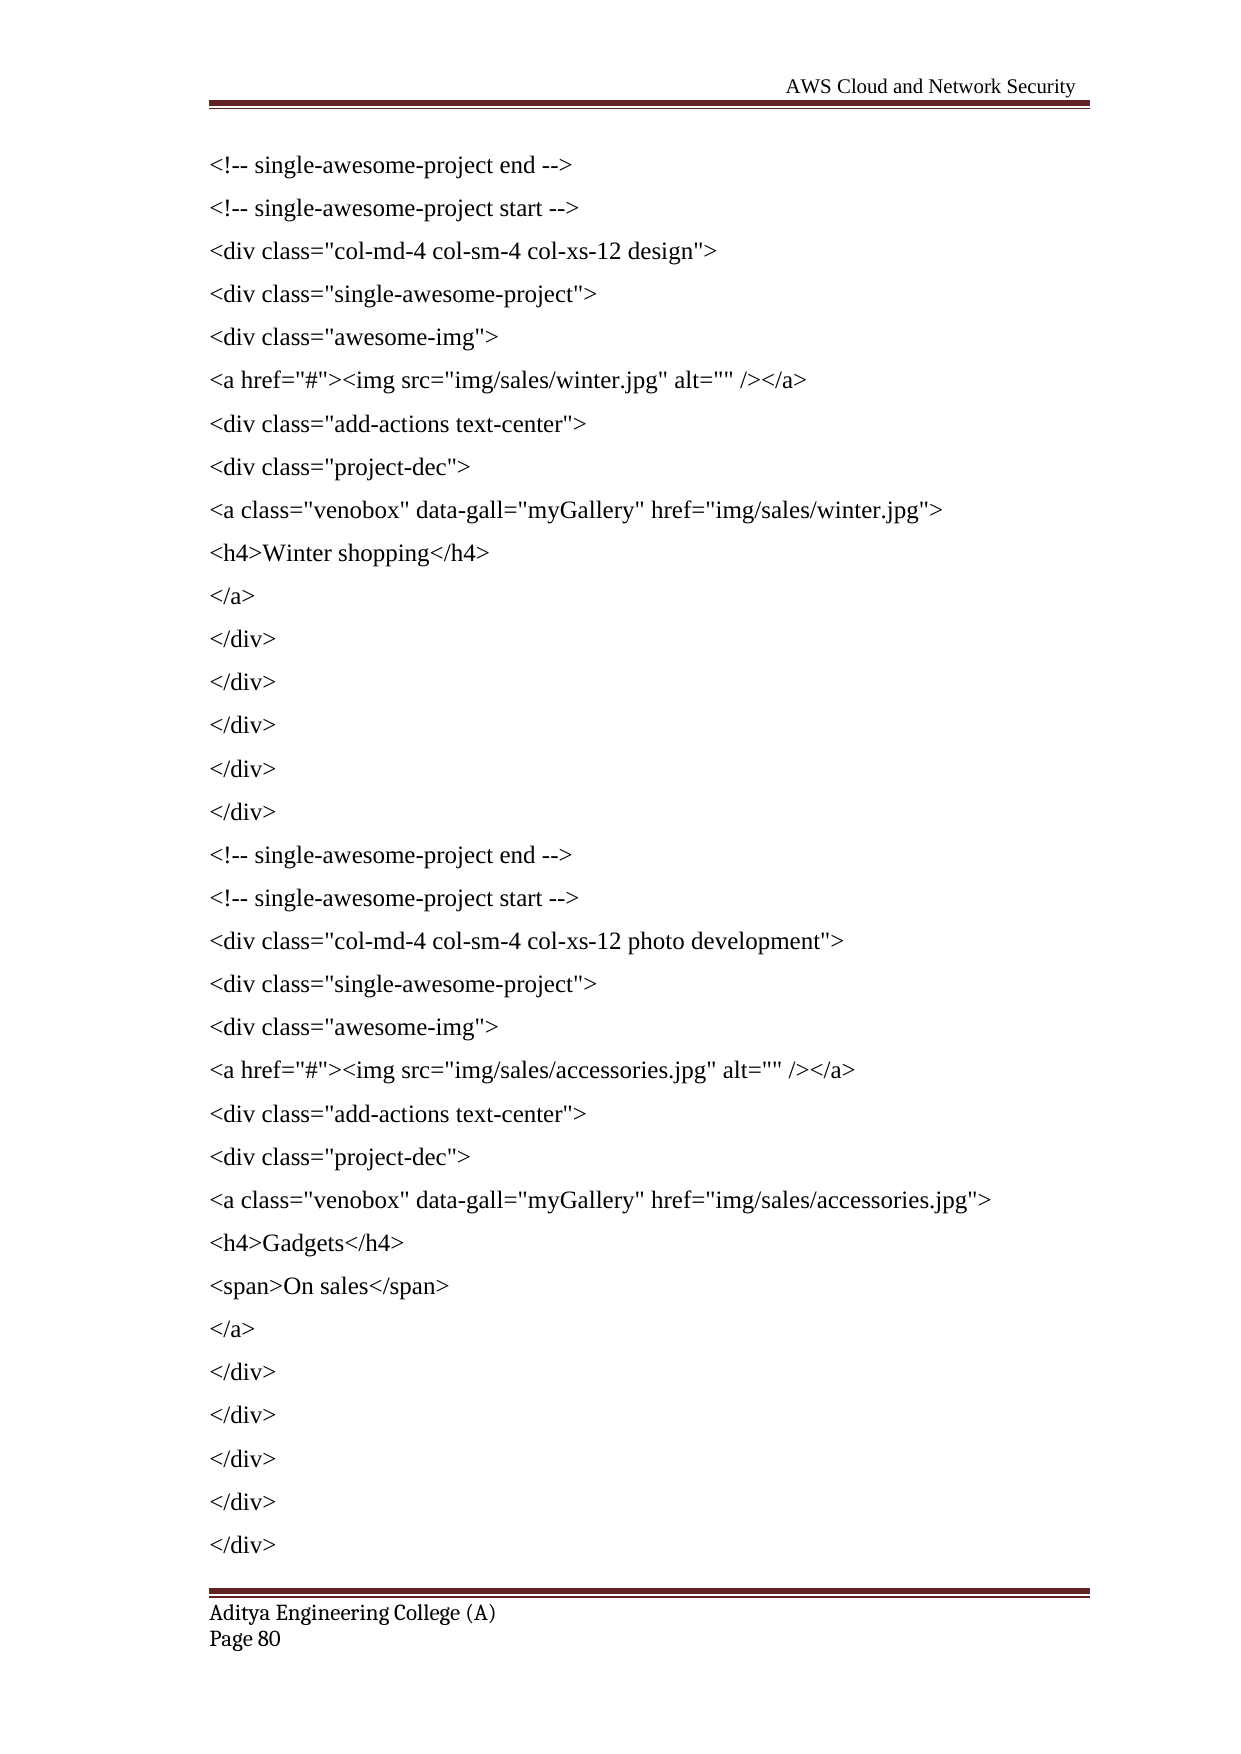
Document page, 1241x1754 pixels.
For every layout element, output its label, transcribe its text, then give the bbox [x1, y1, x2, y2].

text <a class="venobox" data-gall="myGallery" href="img/sales/accessories.jpg"> [209, 1185, 1090, 1214]
text </a> [209, 1314, 1090, 1343]
text <!-- single-awesome-project end --> [209, 840, 1090, 869]
text <a href="#"><img src="img/sales/accessories.jpg" alt="" /></a> [209, 1056, 1090, 1084]
text <div class="awesome-img"> [209, 1012, 1090, 1041]
text <div class="col-md-4 col-sm-4 col-xs-12 design"> [209, 236, 1090, 265]
text <span>On sales</span> [209, 1271, 1090, 1300]
text </div> [209, 1530, 1090, 1559]
text </a> [209, 581, 1090, 610]
text <!-- single-awesome-project start --> [209, 193, 1090, 222]
text </div> [209, 1357, 1090, 1386]
text </div> [209, 1401, 1090, 1429]
text <h4>Winter shopping</h4> [209, 538, 1090, 567]
text <!-- single-awesome-project start --> [209, 883, 1090, 912]
text <div class="single-awesome-project"> [209, 279, 1090, 308]
text </div> [209, 754, 1090, 782]
text </div> [209, 711, 1090, 739]
text <div class="project-dec"> [209, 452, 1090, 481]
text <!-- single-awesome-project end --> [209, 150, 1090, 179]
text <a class="venobox" data-gall="myGallery" href="img/sales/winter.jpg"> [209, 495, 1090, 524]
text <div class="add-actions text-center"> [209, 1099, 1090, 1127]
text </div> [209, 1444, 1090, 1472]
text </div> [209, 667, 1090, 696]
text <div class="add-actions text-center"> [209, 409, 1090, 437]
text <div class="single-awesome-project"> [209, 969, 1090, 998]
text <div class="project-dec"> [209, 1142, 1090, 1171]
text <a href="#"><img src="img/sales/winter.jpg" alt="" /></a> [209, 366, 1090, 394]
text <h4>Gadgets</h4> [209, 1228, 1090, 1257]
text </div> [209, 624, 1090, 653]
text </div> [209, 1487, 1090, 1516]
text <div class="col-md-4 col-sm-4 col-xs-12 photo development"> [209, 926, 1090, 955]
text </div> [209, 797, 1090, 826]
text <div class="awesome-img"> [209, 322, 1090, 351]
